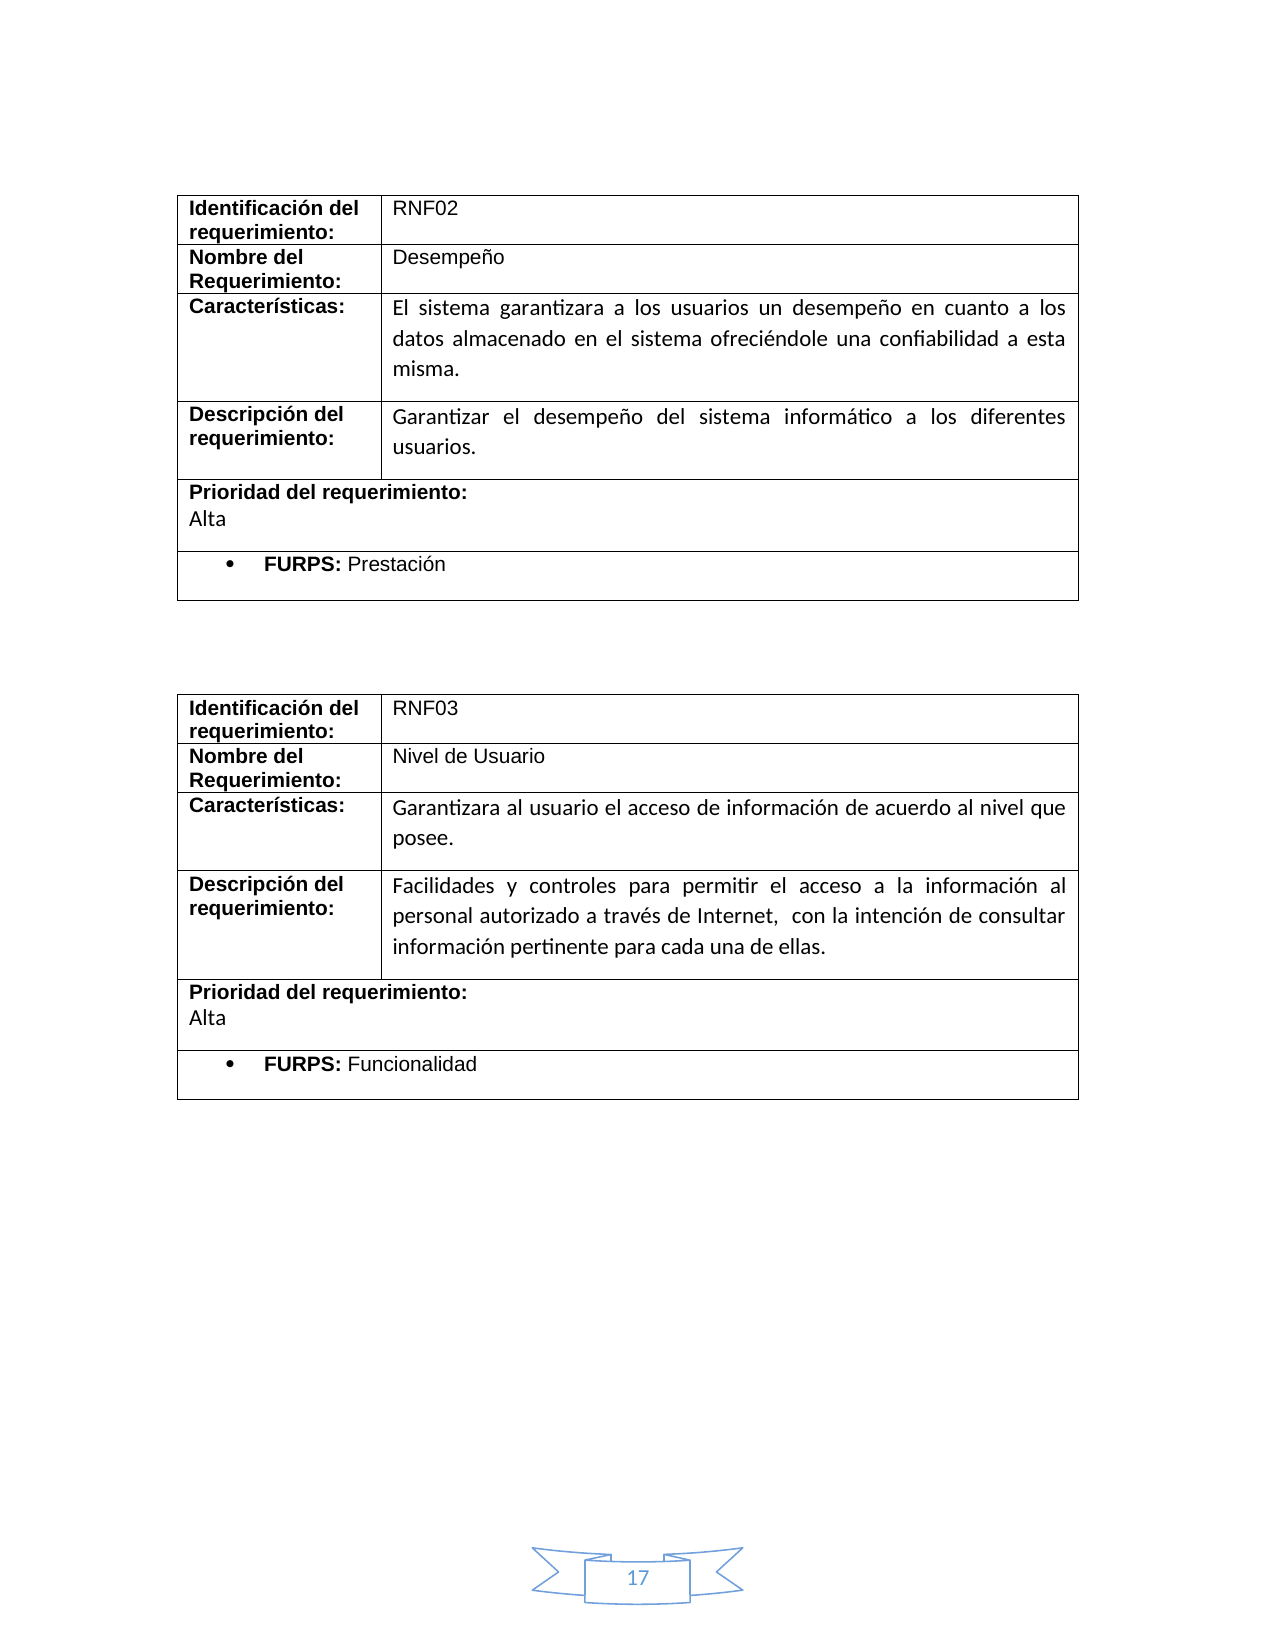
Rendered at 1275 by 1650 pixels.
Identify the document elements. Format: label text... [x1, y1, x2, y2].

table_cell Nivel de Usuario [382, 744, 1078, 792]
table_cell FURPS: Funcionalidad [178, 1051, 1078, 1099]
table_cell Desempeño [382, 245, 1078, 292]
table_cell Descripción del requerimiento: [178, 402, 381, 479]
table_cell Descripción del requerimiento: [178, 871, 381, 978]
table_cell Características: [178, 294, 381, 401]
table_cell Nombre del Requerimiento: [178, 245, 381, 292]
table_header RNF02 [382, 196, 1078, 243]
table_header Identificación del requerimiento: [178, 695, 381, 743]
table_cell Prioridad del requerimiento: Alta [178, 980, 1078, 1050]
table_cell FURPS: Prestación [178, 552, 1078, 599]
table_cell Prioridad del requerimiento: Alta [178, 480, 1078, 551]
table_cell El sistema garantizara a los usuarios un desempeño en cuanto a los datos almacenado en el sistema ofreciéndole una confiabilidad a esta misma. [382, 294, 1078, 401]
table_header RNF03 [382, 695, 1078, 743]
table_cell Garantizara al usuario el acceso de información de acuerdo al nivel que posee. [382, 793, 1078, 870]
table_cell Nombre del Requerimiento: [178, 744, 381, 792]
table_cell Características: [178, 793, 381, 870]
table_cell Garantizar el desempeño del sistema informático a los diferentes usuarios. [382, 402, 1078, 479]
table_cell Facilidades y controles para permitir el acceso a la información al personal autorizado a través de Internet, con la intención de consultar información pertinente para cada una de ellas. [382, 871, 1078, 978]
table_header Identificación del requerimiento: [178, 196, 381, 243]
